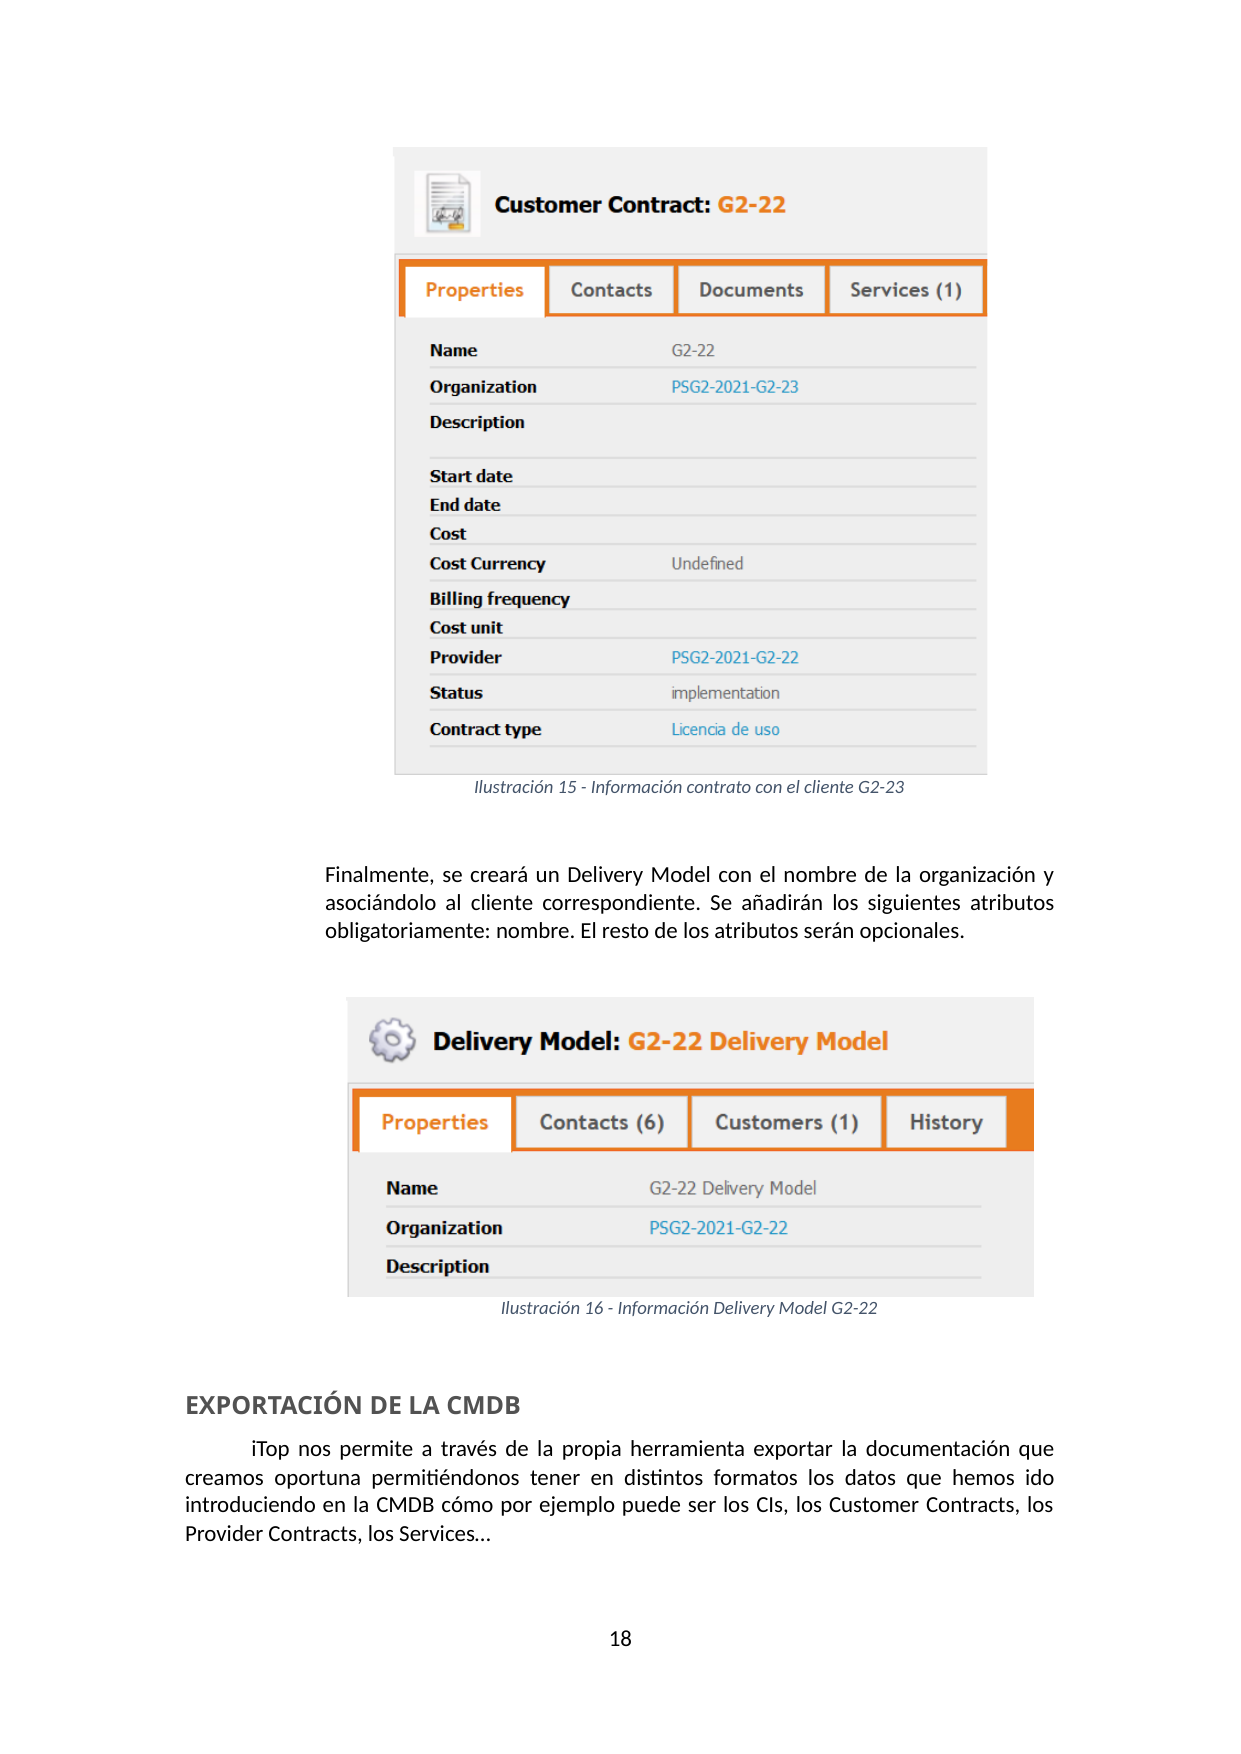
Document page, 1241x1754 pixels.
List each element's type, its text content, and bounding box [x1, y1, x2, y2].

subtitle Exportación de la CMDB [185, 1388, 1056, 1422]
text Finalmente, se creará un Delivery Model con el nombre de la organización y asociándolo al cliente correspondiente. Se añadirán los siguientes atributos obligatoriamente: nombre. El resto de los atributos serán opcionales. [325, 860, 1056, 944]
text Ilustración 15 - Información contrato con el cliente G2-23 [258, 776, 1056, 799]
picture [392, 147, 988, 776]
picture [346, 997, 1034, 1297]
text iTop nos permite a través de la propia herramienta exportar la documentación que creamos oportuna permitiéndonos tener en distintos formatos los datos que hemos ido introduciendo en la CMDB cómo por ejemplo puede ser los CIs, los Customer Contracts, los Provider Contracts, los Services… [185, 1434, 1056, 1547]
text Ilustración 16 - Información Delivery Model G2-22 [258, 1296, 1056, 1319]
